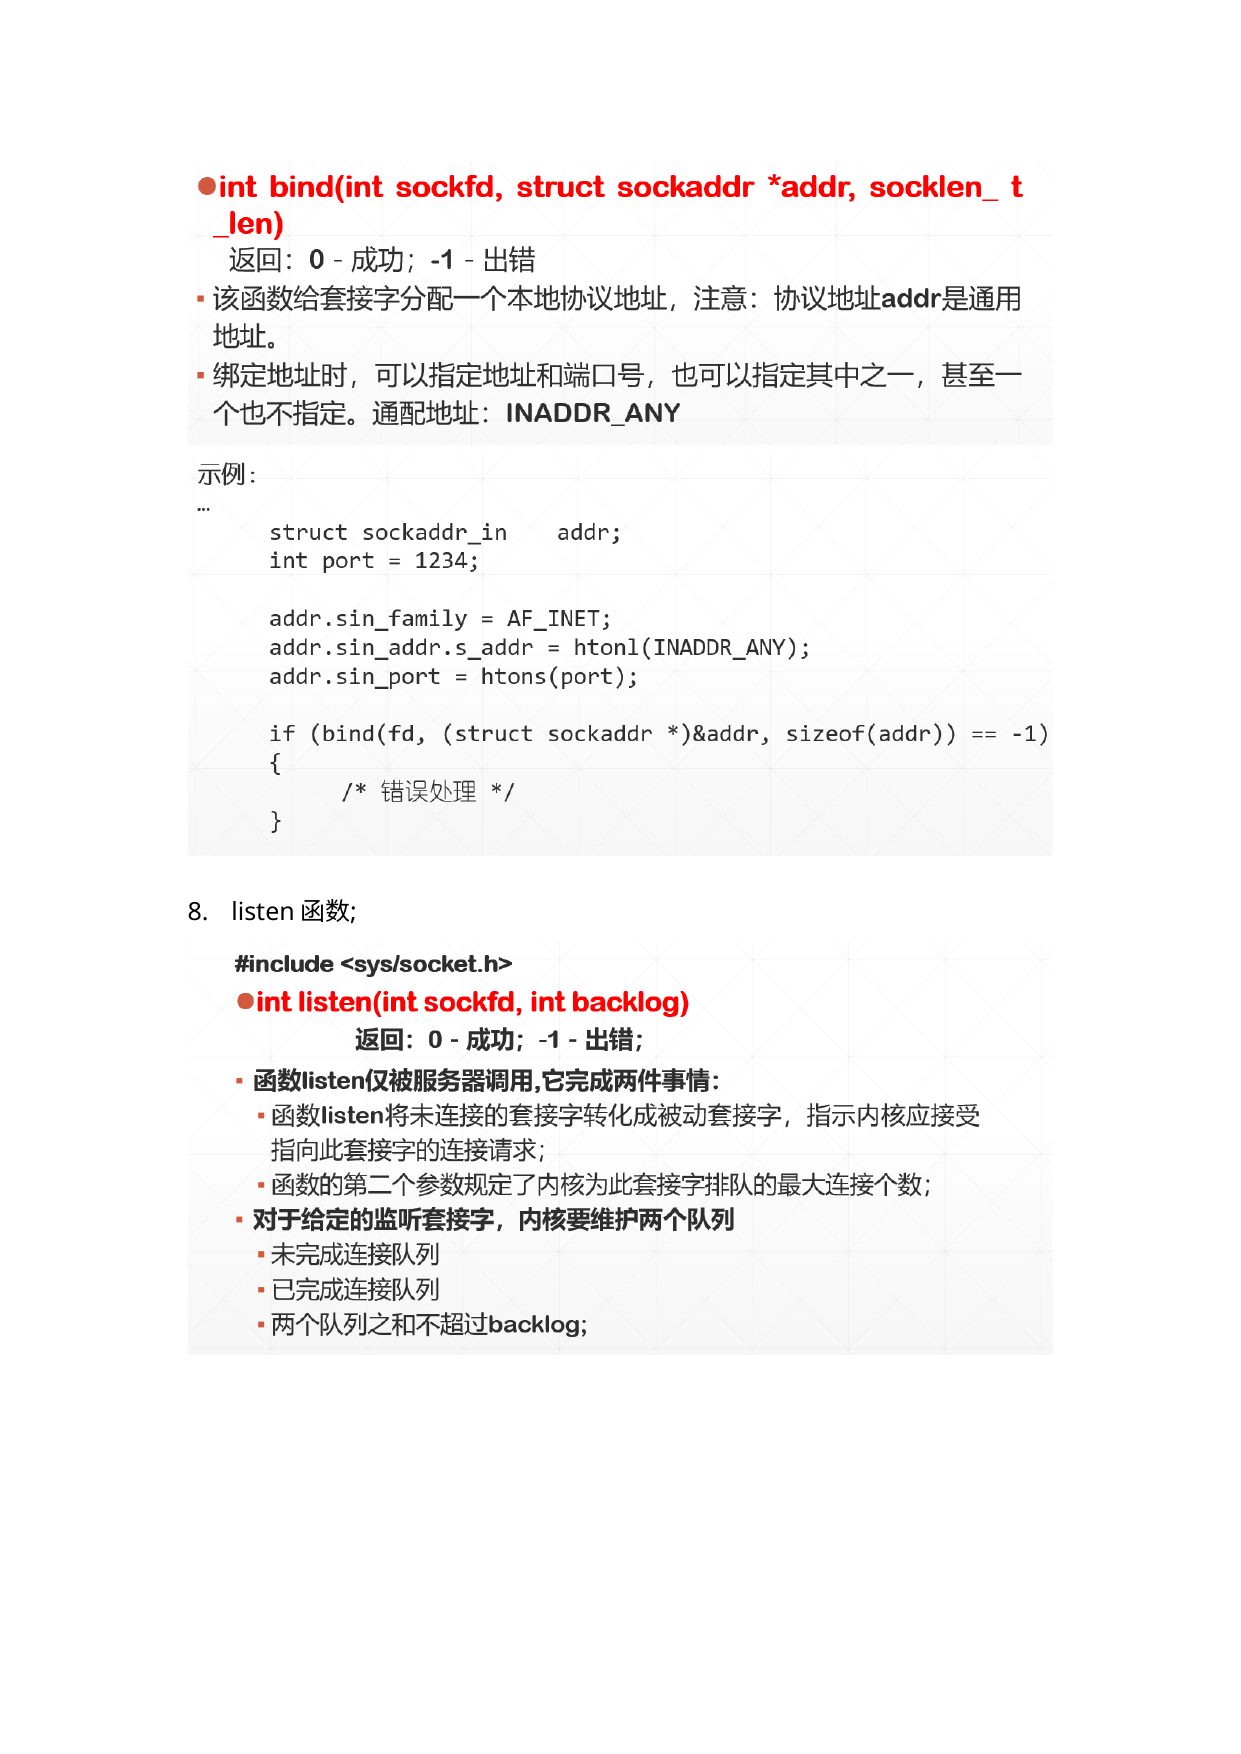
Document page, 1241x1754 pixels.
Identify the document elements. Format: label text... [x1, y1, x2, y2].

picture [187, 942, 1053, 1355]
picture [187, 162, 1053, 445]
list listen函数; [187, 877, 1053, 942]
picture [187, 454, 1053, 856]
